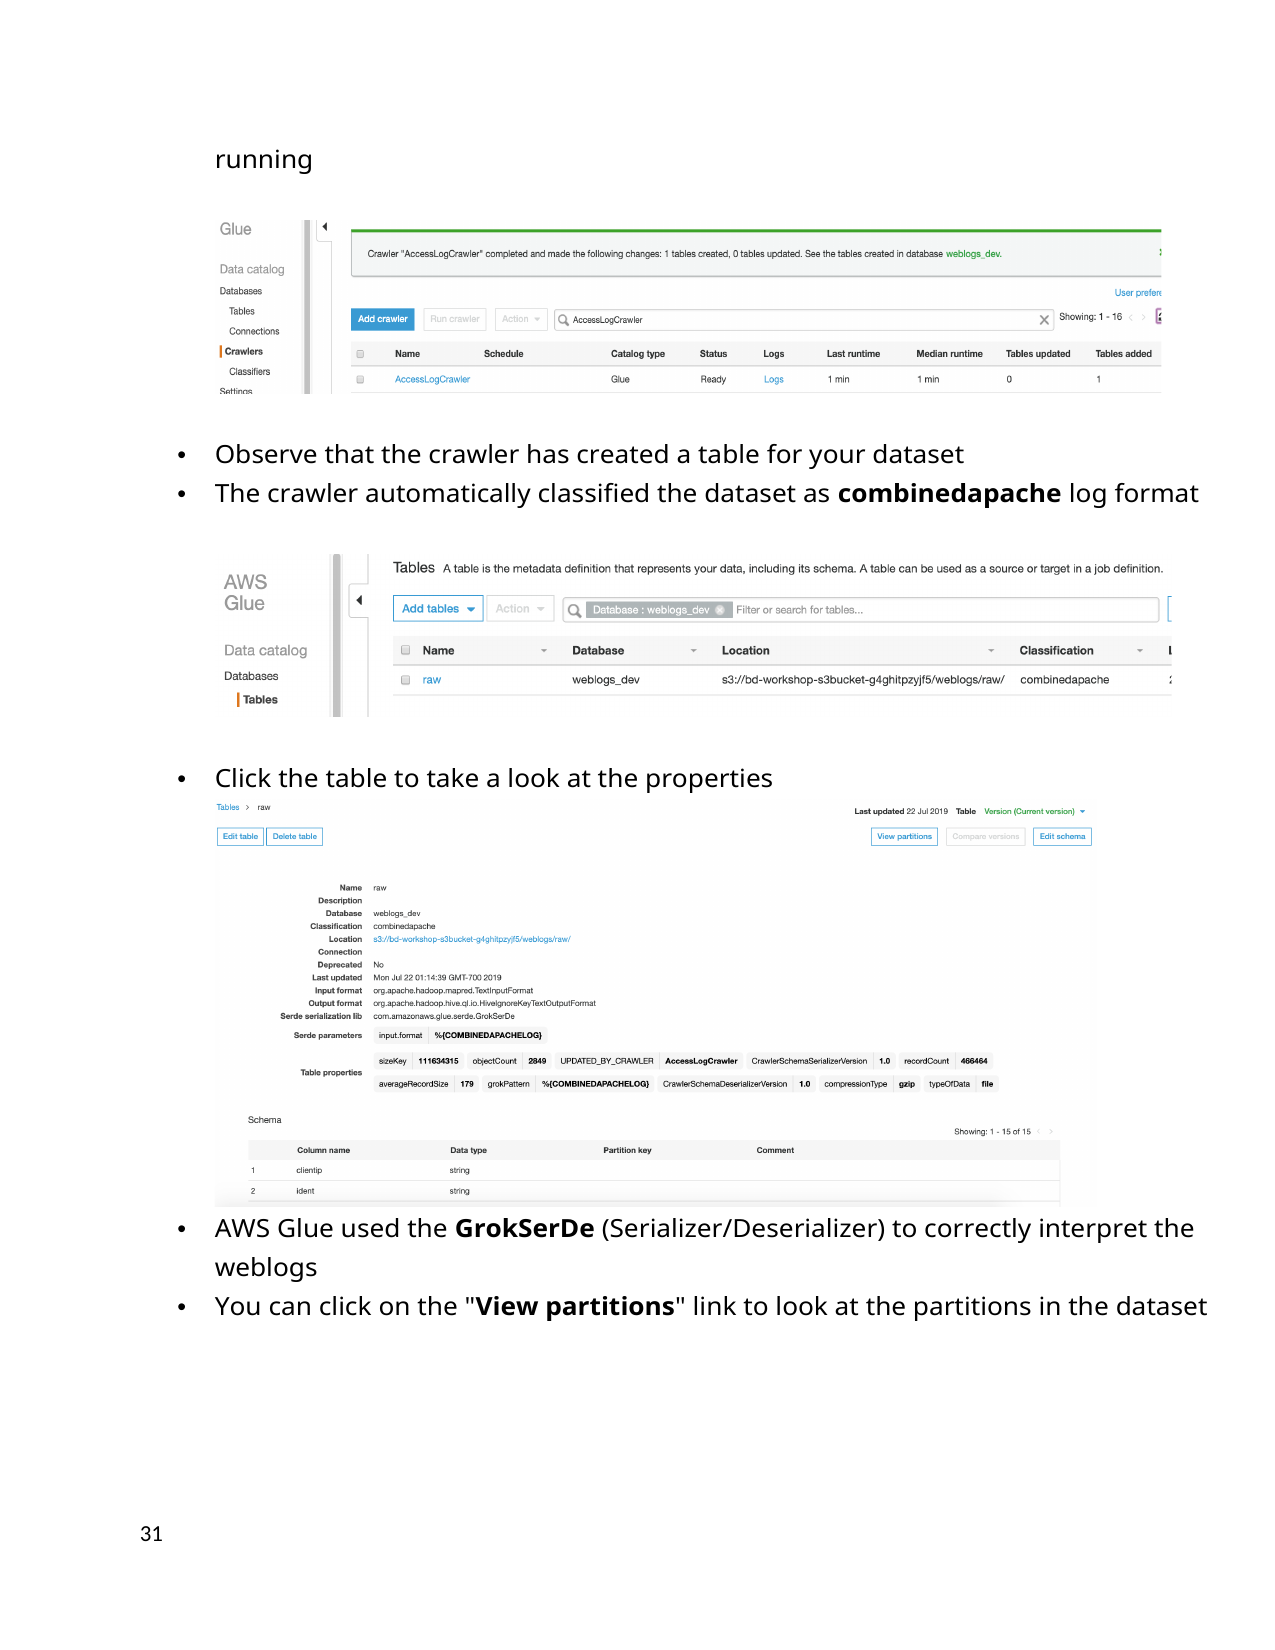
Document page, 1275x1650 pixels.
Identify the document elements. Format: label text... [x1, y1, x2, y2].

list Observe that the crawler has created a table for your dataset [177, 437, 1225, 471]
list The crawler automatically classified the dataset as combinedapache log format [177, 476, 1225, 510]
picture [214, 220, 1162, 394]
picture [214, 554, 1172, 717]
list Click the table to take a look at the properties [177, 760, 1225, 794]
picture [214, 799, 1098, 1207]
list AWS Glue used the GrokSerDe (Serializer/Deserializer) to correctly interpret the weblogs [177, 1211, 1225, 1284]
list You can click on the "View partitions" link to look at the partitions in the dataset [177, 1289, 1225, 1323]
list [177, 142, 1225, 176]
